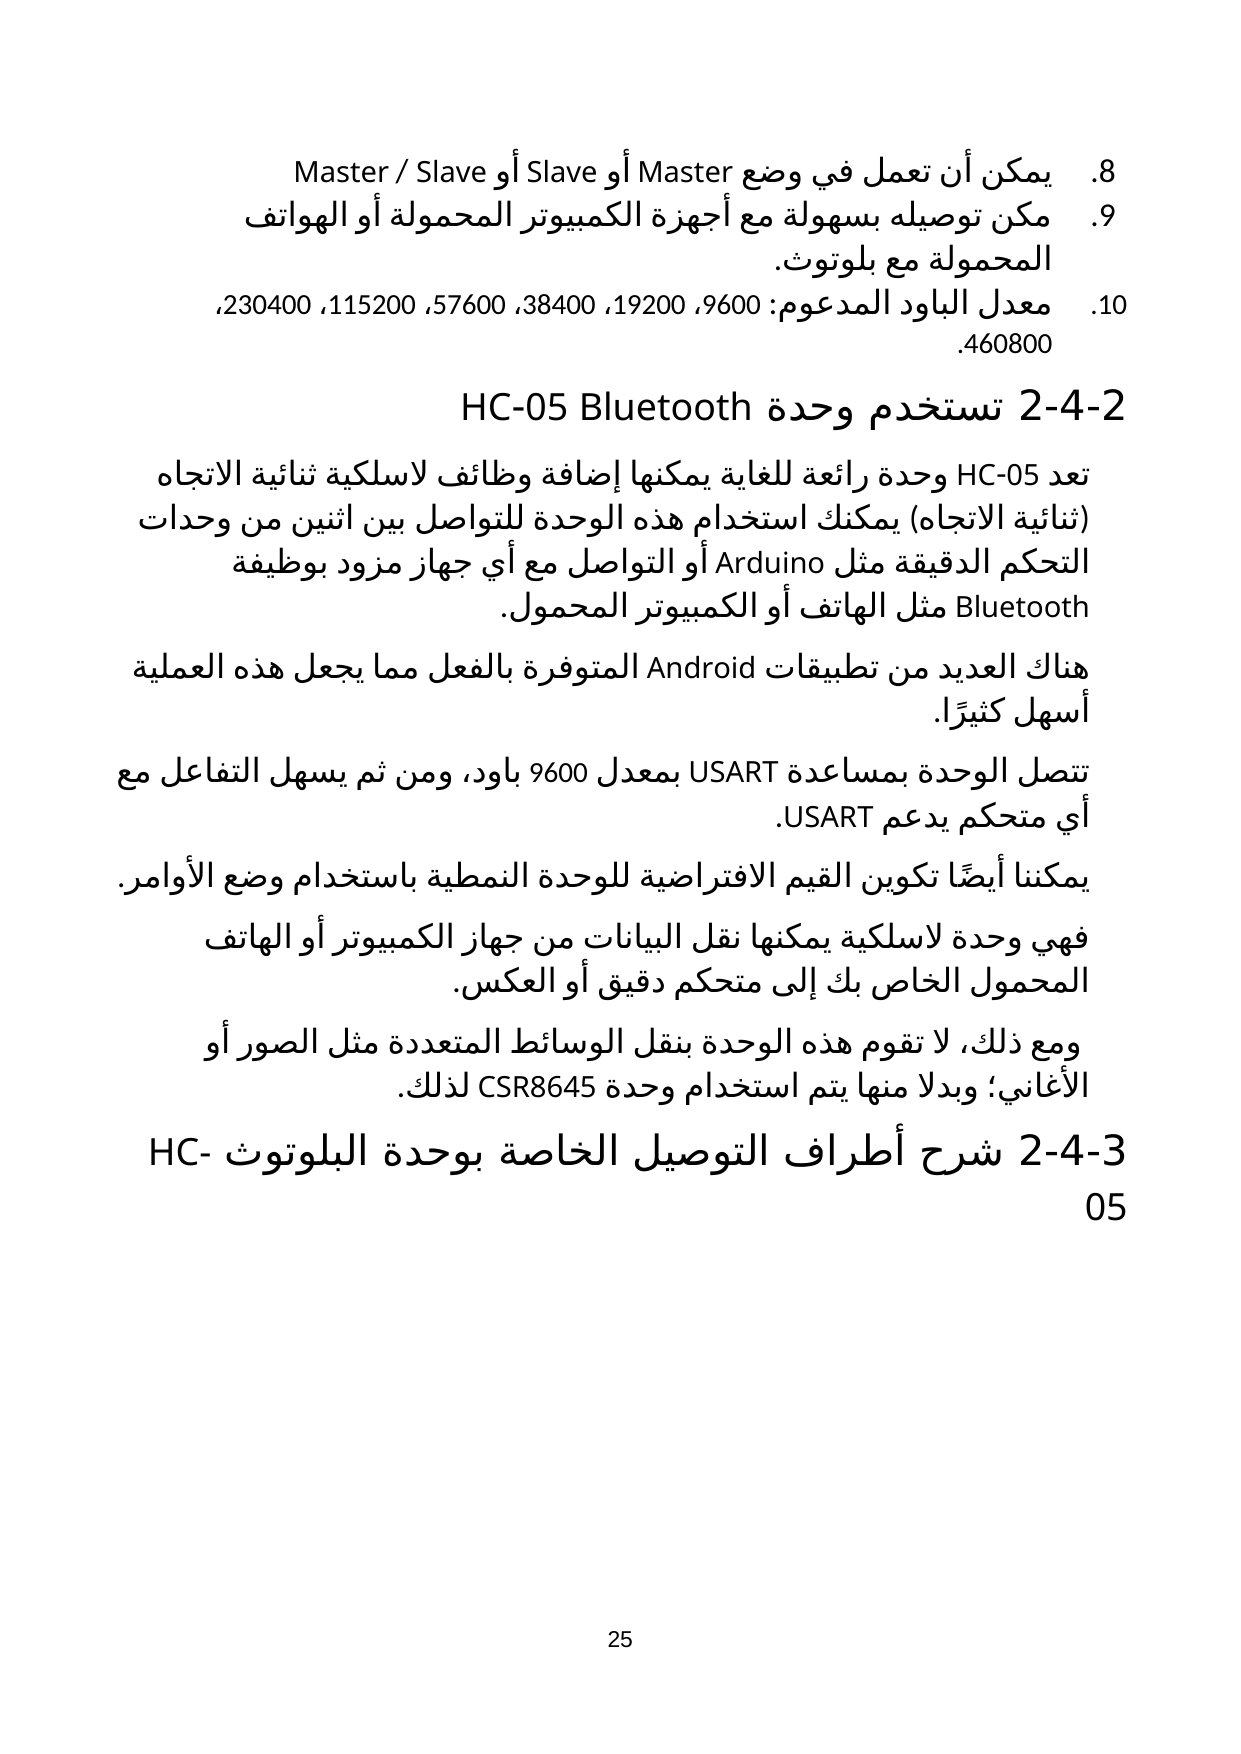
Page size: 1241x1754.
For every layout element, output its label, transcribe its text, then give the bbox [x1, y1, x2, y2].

list معدل الباود المدعوم: 9600، 19200، 38400، 57600، 115200، 230400، 460800. [112, 282, 1090, 361]
list يمكن أن تعمل في وضع Master أو Slave أو Master / Slave [112, 150, 1090, 191]
text 2-4-3 شرح أطراف التوصيل الخاصة بوحدة البلوتوث HC-05 [112, 1125, 1128, 1232]
text تعد HC-05 وحدة رائعة للغاية يمكنها إضافة وظائف لاسلكية ثنائية الاتجاه (ثنائية الاتجاه) يمكنك استخدام هذه الوحدة للتواصل بين اثنين من وحدات التحكم الدقيقة مثل Arduino أو التواصل مع أي جهاز مزود بوظيفة Bluetooth مثل الهاتف أو الكمبيوتر المحمول. [112, 452, 1090, 626]
text فهي وحدة لاسلكية يمكنها نقل البيانات من جهاز الكمبيوتر أو الهاتف المحمول الخاص بك إلى متحكم دقيق أو العكس. [112, 916, 1090, 1001]
text يمكننا أيضًا تكوين القيم الافتراضية للوحدة النمطية باستخدام وضع الأوامر. [112, 855, 1090, 896]
list مكن توصيله بسهولة مع أجهزة الكمبيوتر المحمولة أو الهواتف المحمولة مع بلوتوث. [112, 194, 1090, 279]
text تتصل الوحدة بمساعدة USART بمعدل 9600 باود، ومن ثم يسهل التفاعل مع أي متحكم يدعم USART. [112, 750, 1090, 836]
text 2-4-2 تستخدم وحدة HC-05 Bluetooth [112, 381, 1128, 432]
text هناك العديد من تطبيقات Android المتوفرة بالفعل مما يجعل هذه العملية أسهل كثيرًا. [112, 646, 1090, 731]
text ومع ذلك، لا تقوم هذه الوحدة بنقل الوسائط المتعددة مثل الصور أو الأغاني؛ وبدلا منها يتم استخدام وحدة CSR8645 لذلك. [112, 1021, 1090, 1106]
